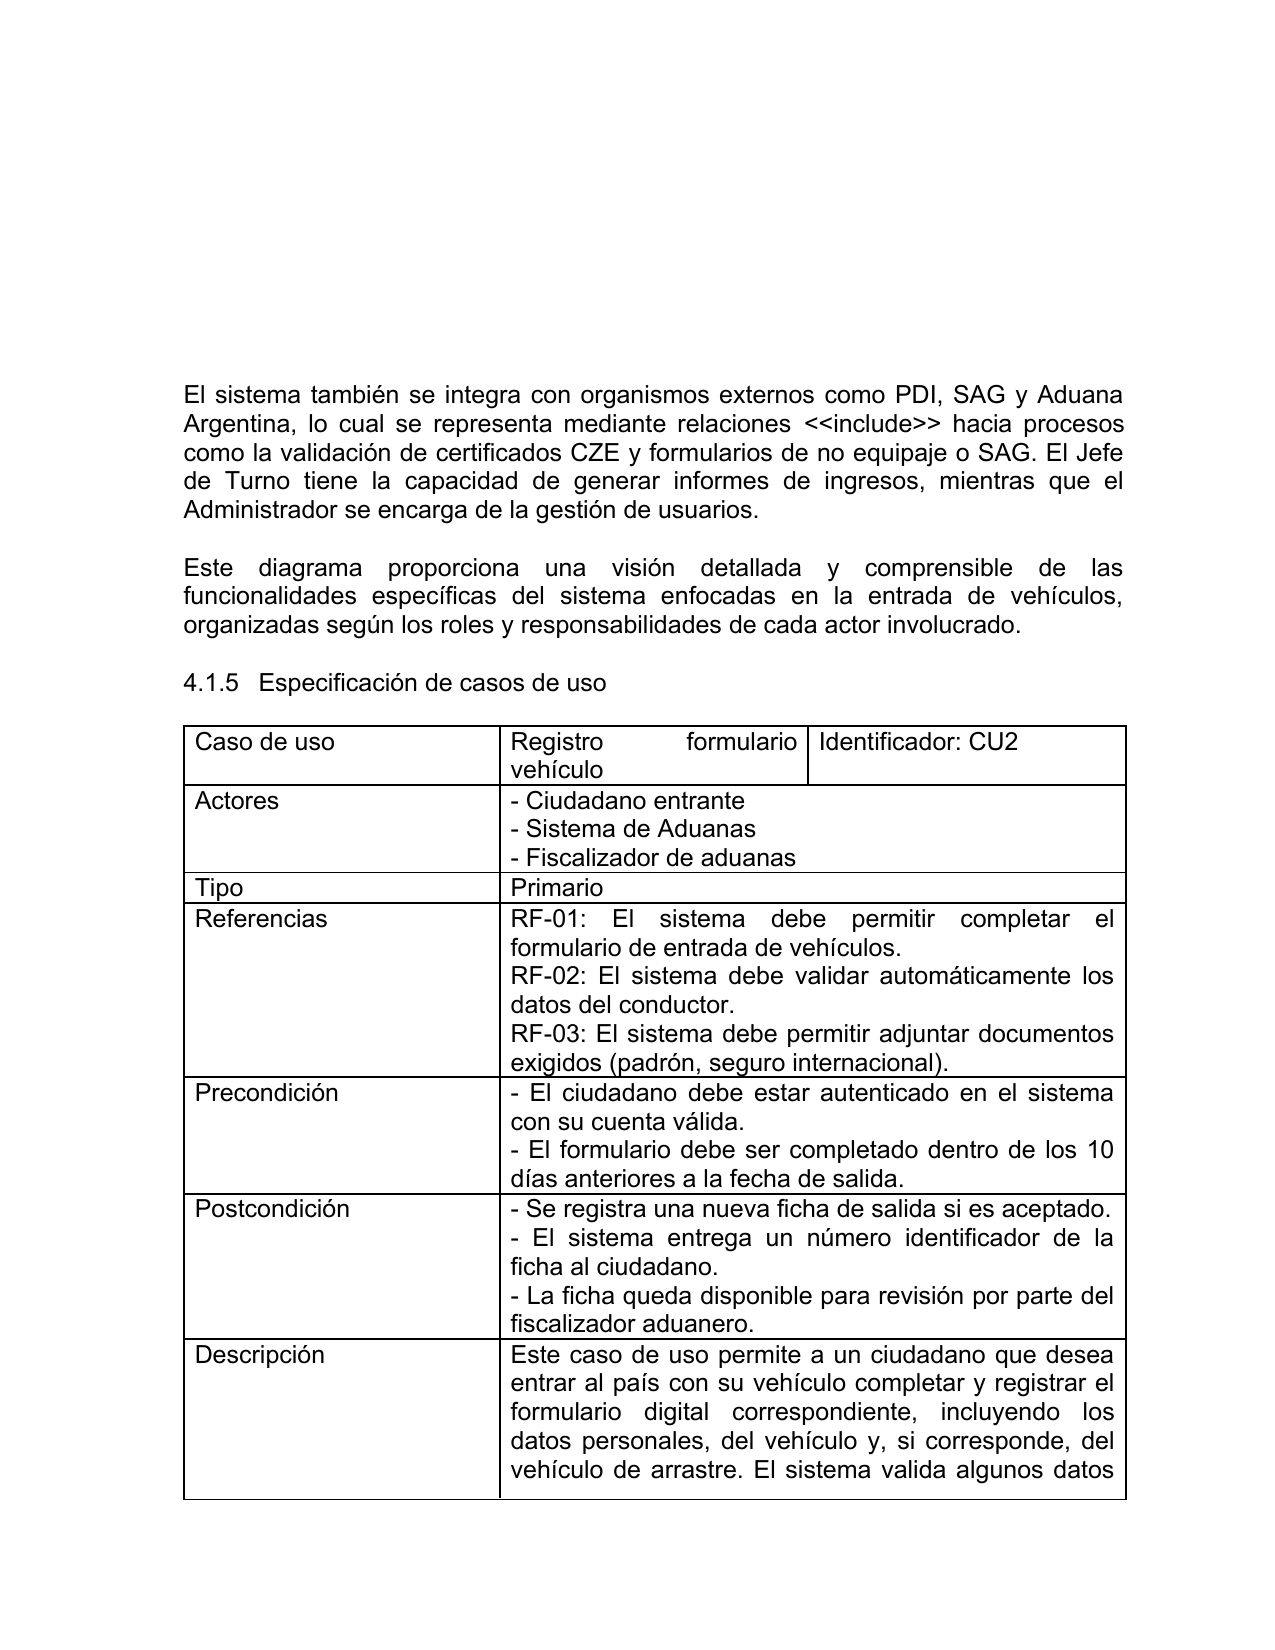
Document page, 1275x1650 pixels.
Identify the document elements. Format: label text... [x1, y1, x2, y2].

table_header Caso de uso [185, 727, 499, 784]
table_header Identificador: CU2 [809, 727, 1125, 784]
table_cell - Se registra una nueva ficha de salida si es aceptado. - El sistema entrega un número identificador de la ficha al ciudadano. - La ficha queda disponible para revisión por parte del fiscalizador aduanero. [501, 1195, 1125, 1338]
table_cell Referencias [185, 904, 499, 1076]
table_cell - Ciudadano entrante - Sistema de Aduanas - Fiscalizador de aduanas [501, 786, 1125, 872]
table_cell Descripción [185, 1340, 499, 1498]
table_cell Postcondición [185, 1195, 499, 1338]
table_header Registro formulario vehículo [501, 727, 807, 784]
text Este diagrama proporciona una visión detallada y comprensible de las funcionalidades específicas del sistema enfocadas en la entrada de vehículos, organizadas según los roles y responsabilidades de cada actor involucrado. [183, 552, 1125, 639]
list Especificación de casos de uso [183, 667, 1125, 696]
table_cell Actores [185, 786, 499, 872]
table_cell Primario [501, 873, 1125, 902]
table_cell RF-01: El sistema debe permitir completar el formulario de entrada de vehículos. RF-02: El sistema debe validar automáticamente los datos del conductor. RF-03: El sistema debe permitir adjuntar documentos exigidos (padrón, seguro internacional). [501, 904, 1125, 1076]
text El sistema también se integra con organismos externos como PDI, SAG y Aduana Argentina, lo cual se representa mediante relaciones <<include>> hacia procesos como la validación de certificados CZE y formularios de no equipaje o SAG. El Jefe de Turno tiene la capacidad de generar informes de ingresos, mientras que el Administrador se encarga de la gestión de usuarios. [183, 380, 1125, 524]
table_cell Tipo [185, 873, 499, 902]
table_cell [501, 1340, 1125, 1498]
table_cell Precondición [185, 1078, 499, 1193]
table_cell - El ciudadano debe estar autenticado en el sistema con su cuenta válida. - El formulario debe ser completado dentro de los 10 días anteriores a la fecha de salida. [501, 1078, 1125, 1193]
